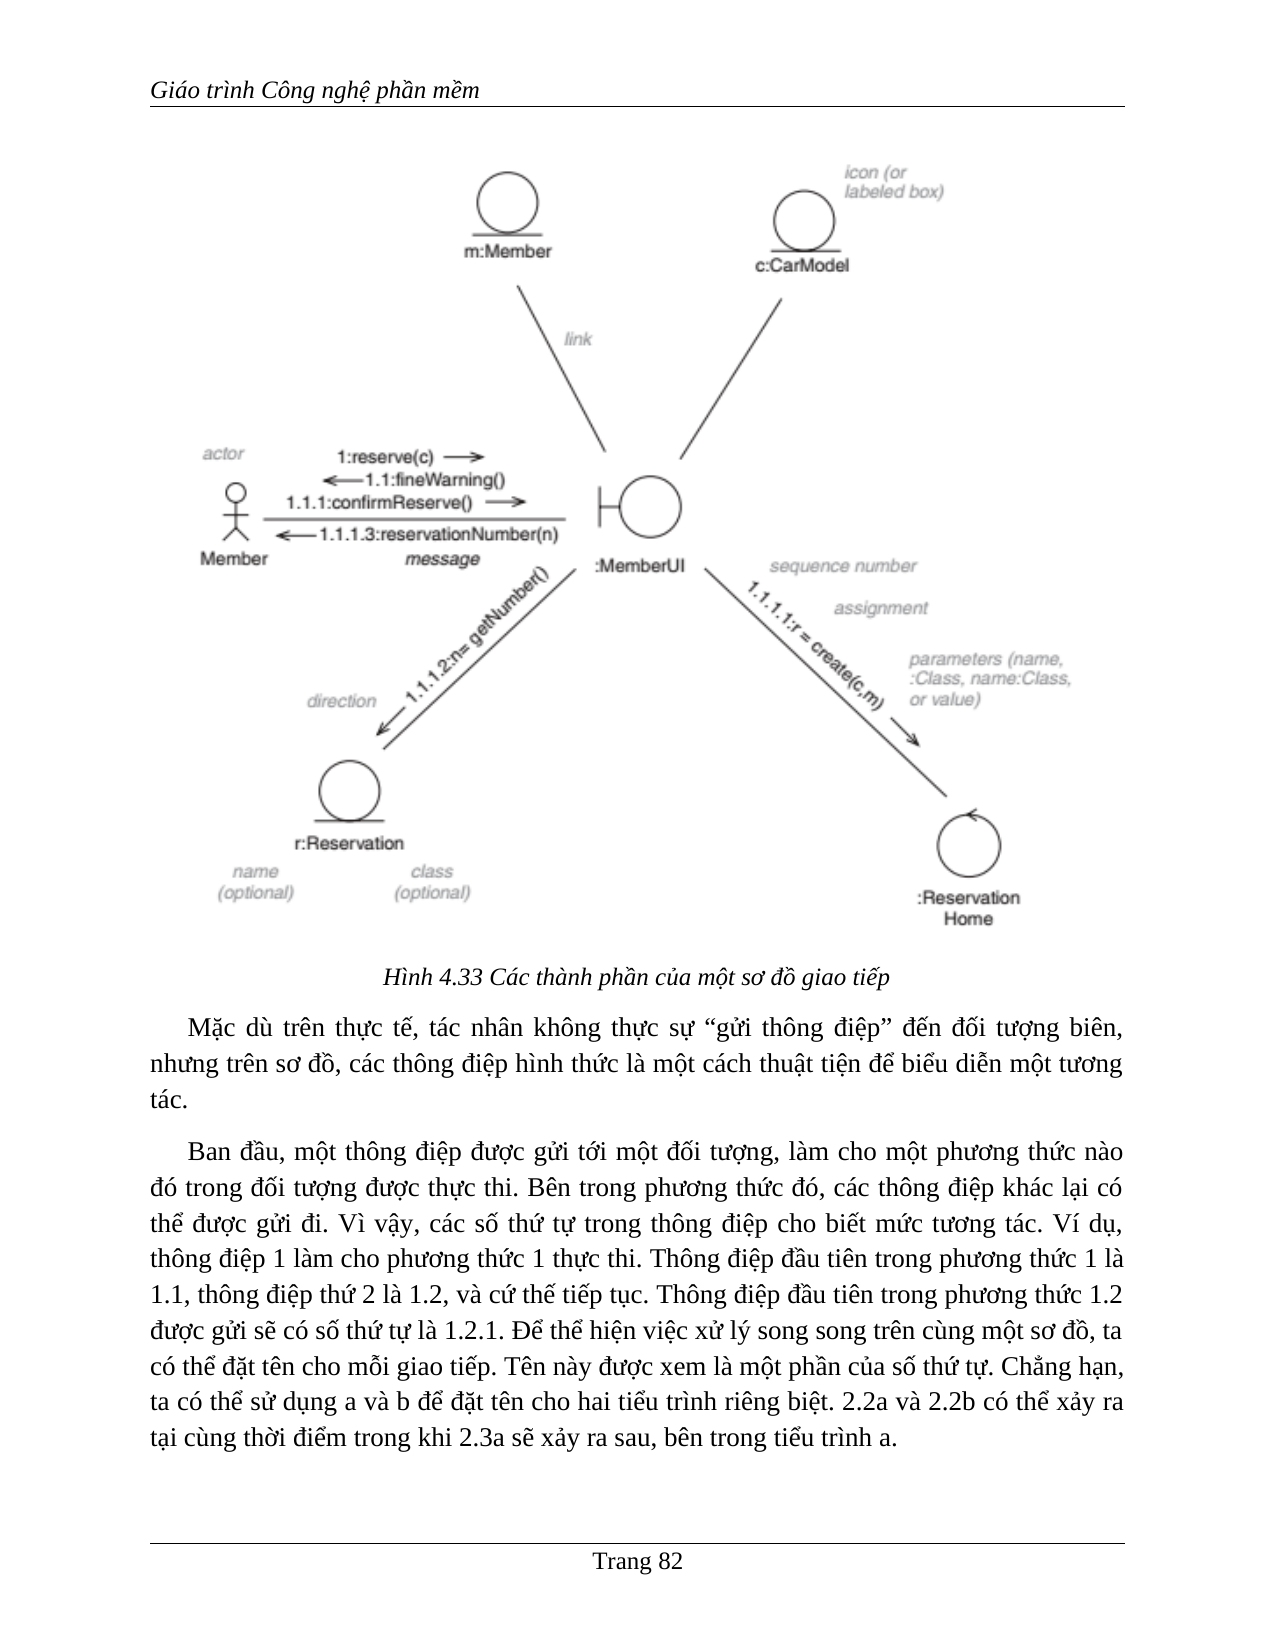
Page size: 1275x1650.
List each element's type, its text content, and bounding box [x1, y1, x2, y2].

text Ban đầu, một thông điệp được gửi tới một đối tượng, làm cho một phương thức nào đó trong đối tượng được thực thi. Bên trong phương thức đó, các thông điệp khác lại có thể được gửi đi. Vì vậy, các số thứ tự trong thông điệp cho biết mức tương tác. Ví dụ, thông điệp 1 làm cho phương thức 1 thực thi. Thông điệp đầu tiên trong phương thức 1 là 1.1, thông điệp thứ 2 là 1.2, và cứ thế tiếp tục. Thông điệp đầu tiên trong phương thức 1.2 được gửi sẽ có số thứ tự là 1.2.1. Để thể hiện việc xử lý song song trên cùng một sơ đồ, ta có thể đặt tên cho mỗi giao tiếp. Tên này được xem là một phần của số thứ tự. Chẳng hạn, ta có thể sử dụng a và b để đặt tên cho hai tiểu trình riêng biệt. 2.2a và 2.2b có thể xảy ra tại cùng thời điểm trong khi 2.3a sẽ xảy ra sau, bên trong tiểu trình a. [150, 1135, 1125, 1452]
text Mặc dù trên thực tế, tác nhân không thực sự “gửi thông điệp” đến đối tượng biên, nhưng trên sơ đồ, các thông điệp hình thức là một cách thuật tiện để biểu diễn một tương tác. [150, 1011, 1125, 1114]
picture [189, 150, 1086, 943]
